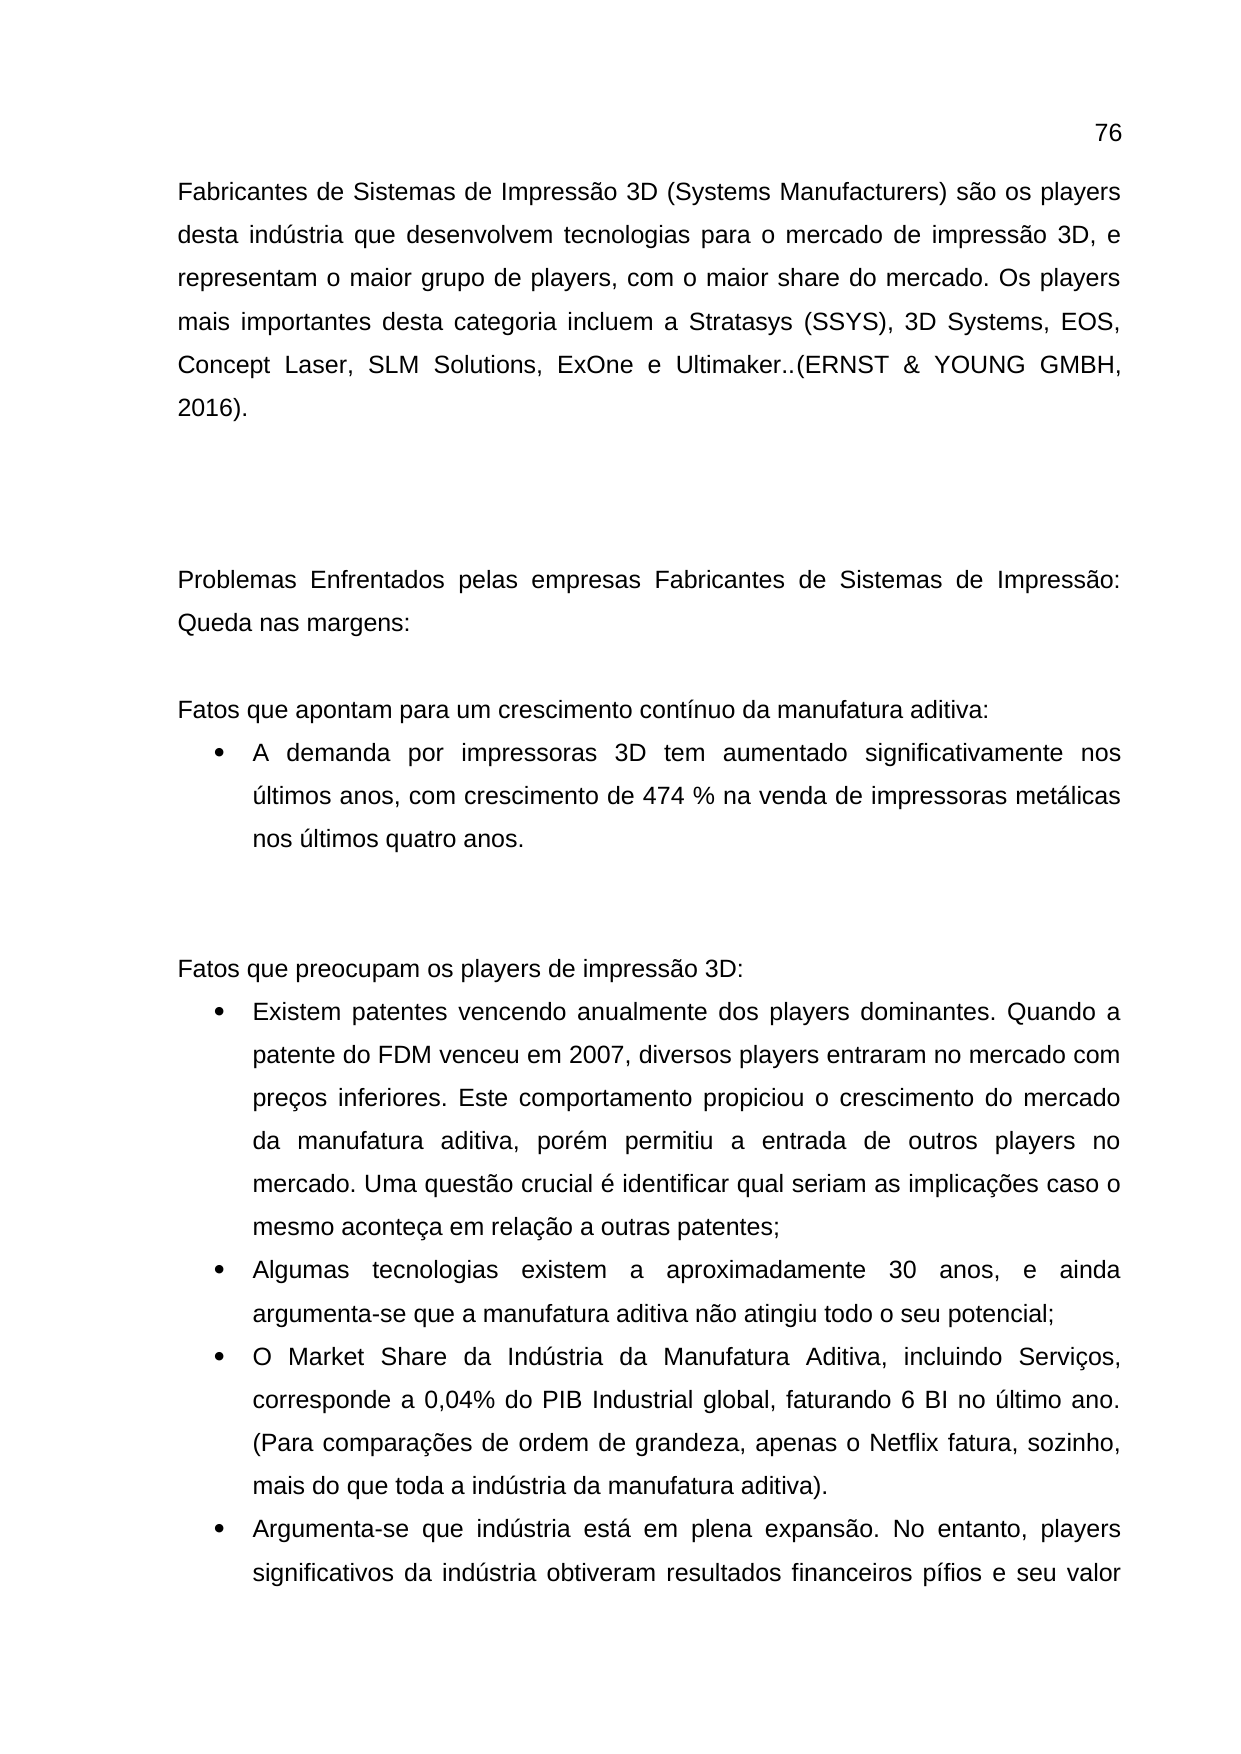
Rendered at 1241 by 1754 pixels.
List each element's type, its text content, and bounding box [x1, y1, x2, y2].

list Existem patentes vencendo anualmente dos players dominantes. Quando a patente do FDM venceu em 2007, diversos players entraram no mercado com preços inferiores. Este comportamento propiciou o crescimento do mercado da manufatura aditiva, porém permitiu a entrada de outros players no mercado. Uma questão crucial é identificar qual seriam as implicações caso o mesmo aconteça em relação a outras patentes; [215, 997, 1122, 1241]
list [215, 1514, 1122, 1586]
list A demanda por impressoras 3D tem aumentado significativamente nos últimos anos, com crescimento de 474 % na venda de impressoras metálicas nos últimos quatro anos. [215, 738, 1122, 853]
list Algumas tecnologias existem a aproximadamente 30 anos, e ainda argumenta-se que a manufatura aditiva não atingiu todo o seu potencial; [215, 1256, 1122, 1327]
text Fabricantes de Sistemas de Impressão 3D (Systems Manufacturers) são os players desta indústria que desenvolvem tecnologias para o mercado de impressão 3D, e representam o maior grupo de players, com o maior share do mercado. Os players mais importantes desta categoria incluem a Stratasys (SSYS), 3D Systems, EOS, Concept Laser, SLM Solutions, ExOne e Ultimaker..(ERNST & YOUNG GMBH, 2016). [177, 177, 1122, 422]
text Fatos que preocupam os players de impressão 3D: [177, 953, 1122, 982]
text Problemas Enfrentados pelas empresas Fabricantes de Sistemas de Impressão: Queda nas margens: [177, 565, 1122, 637]
text Fatos que apontam para um crescimento contínuo da manufatura aditiva: [177, 695, 1122, 723]
list O Market Share da Indústria da Manufatura Aditiva, incluindo Serviços, corresponde a 0,04% do PIB Industrial global, faturando 6 BI no último ano. (Para comparações de ordem de grandeza, apenas o Netflix fatura, sozinho, mais do que toda a indústria da manufatura aditiva). [215, 1342, 1122, 1500]
